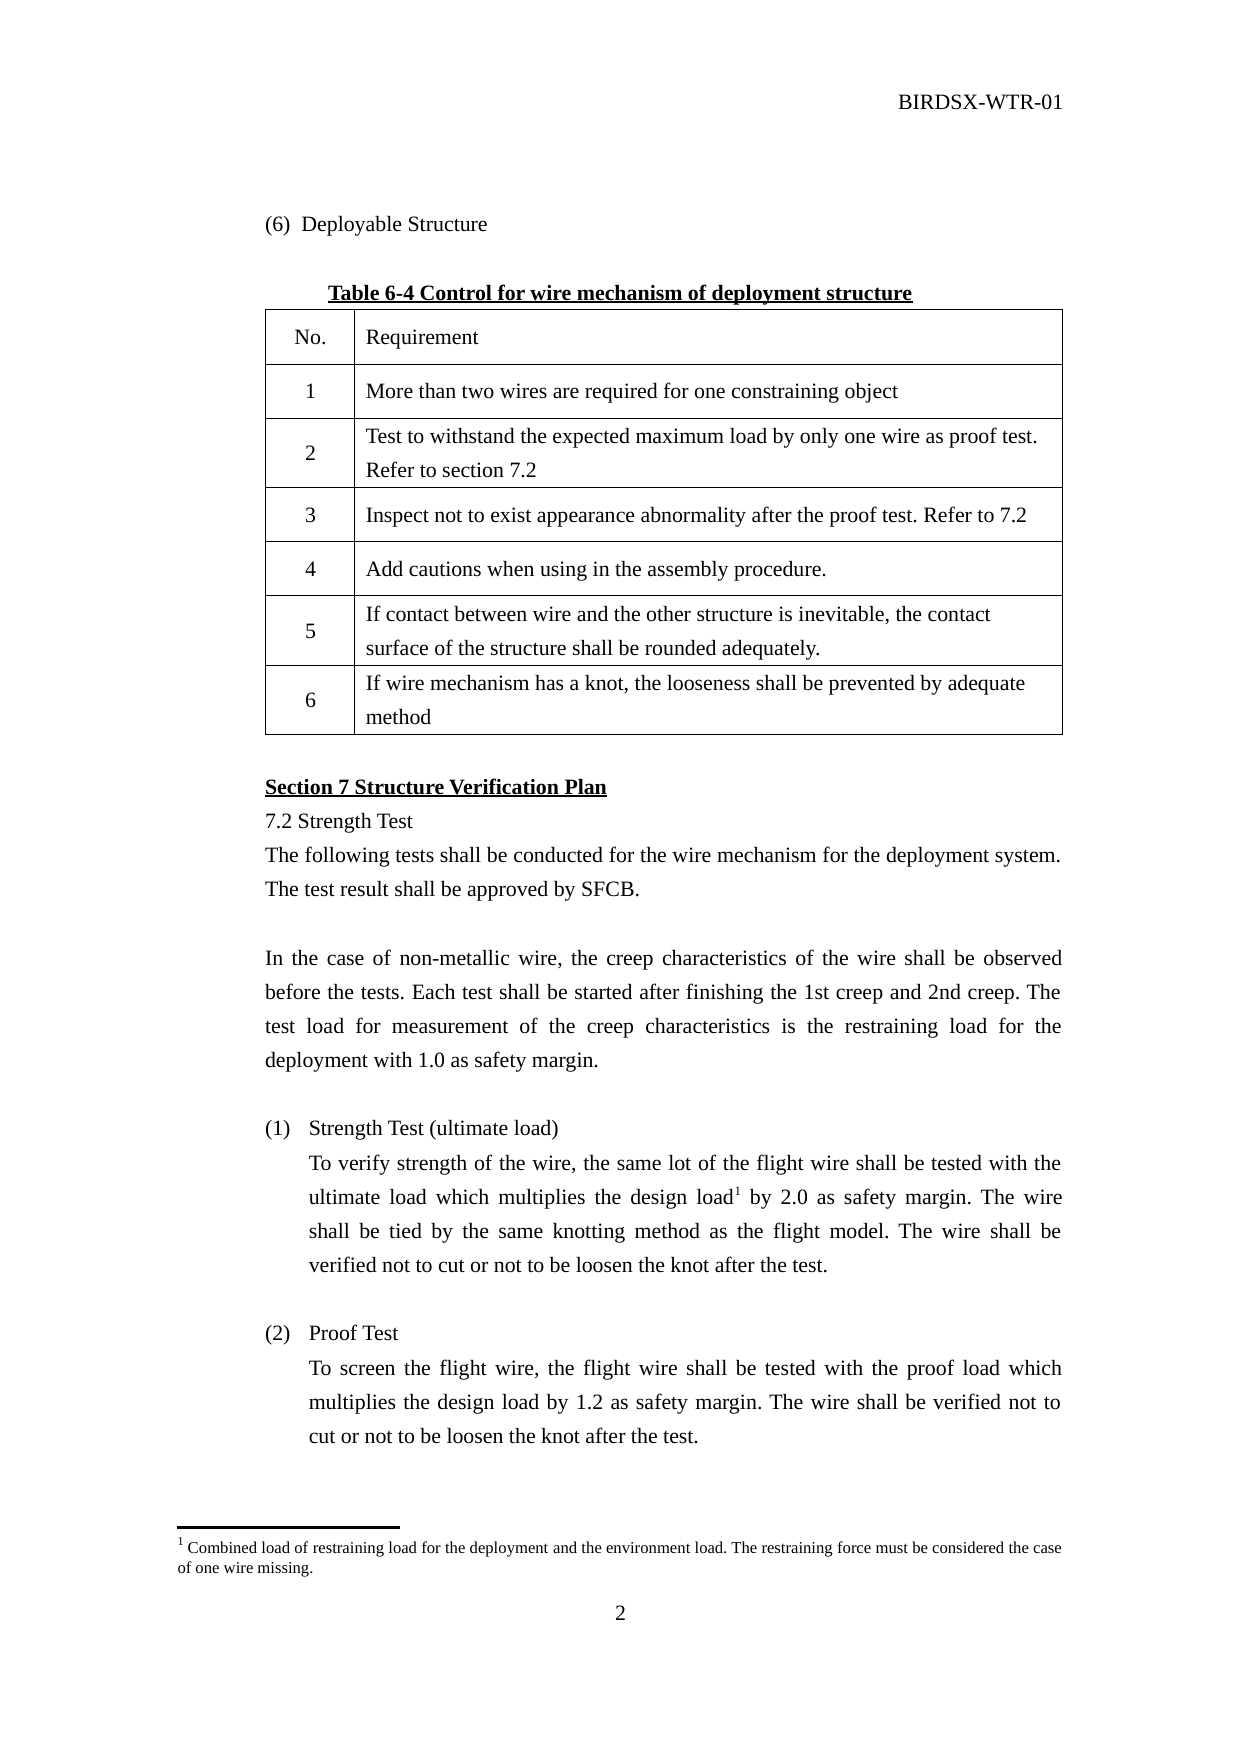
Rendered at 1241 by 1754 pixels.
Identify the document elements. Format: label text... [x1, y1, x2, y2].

list Proof Test [265, 1316, 1063, 1350]
table_cell Inspect not to exist appearance abnormality after the proof test. Refer to 7.2 [355, 488, 1062, 541]
table_cell If wire mechanism has a knot, the looseness shall be prevented by adequate method [355, 666, 1062, 734]
text 7.2 Strength Test [265, 803, 1063, 838]
table_cell 6 [266, 666, 354, 734]
table_header No. [266, 310, 354, 363]
list Strength Test (ultimate load) [265, 1111, 1063, 1145]
text (6) Deployable Structure [265, 207, 1063, 241]
text Section 7 Structure Verification Plan [265, 769, 1063, 803]
table_cell 3 [266, 488, 354, 541]
table_cell Test to withstand the expected maximum load by only one wire as proof test. Refer to section 7.2 [355, 419, 1062, 487]
text The following tests shall be conducted for the wire mechanism for the deployment system. The test result shall be approved by SFCB. [265, 838, 1063, 906]
table_cell Add cautions when using in the assembly procedure. [355, 542, 1062, 595]
table_cell 4 [266, 542, 354, 595]
table_cell More than two wires are required for one constraining object [355, 365, 1062, 418]
table_cell 5 [266, 596, 354, 665]
text Table 6-4 Control for wire mechanism of deployment structure [177, 275, 1063, 309]
text To verify strength of the wire, the same lot of the flight wire shall be tested with the ultimate load which multiplies the design load by 2.0 as safety margin. The wire shall be tied by the same knotting method as the flight model. The wire shall be verified not to cut or not to be loosen the knot after the test. [308, 1145, 1063, 1282]
text To screen the flight wire, the flight wire shall be tested with the proof load which multiplies the design load by 1.2 as safety margin. The wire shall be verified not to cut or not to be loosen the knot after the test. [308, 1350, 1063, 1453]
table_header Requirement [355, 310, 1062, 363]
table_cell If contact between wire and the other structure is inevitable, the contact surface of the structure shall be rounded adequately. [355, 596, 1062, 665]
table_cell 2 [266, 419, 354, 487]
table_cell 1 [266, 365, 354, 418]
text In the case of non-metallic wire, the creep characteristics of the wire shall be observed before the tests. Each test shall be started after finishing the 1st creep and 2nd creep. The test load for measurement of the creep characteristics is the restraining load for the deployment with 1.0 as safety margin. [265, 940, 1063, 1077]
